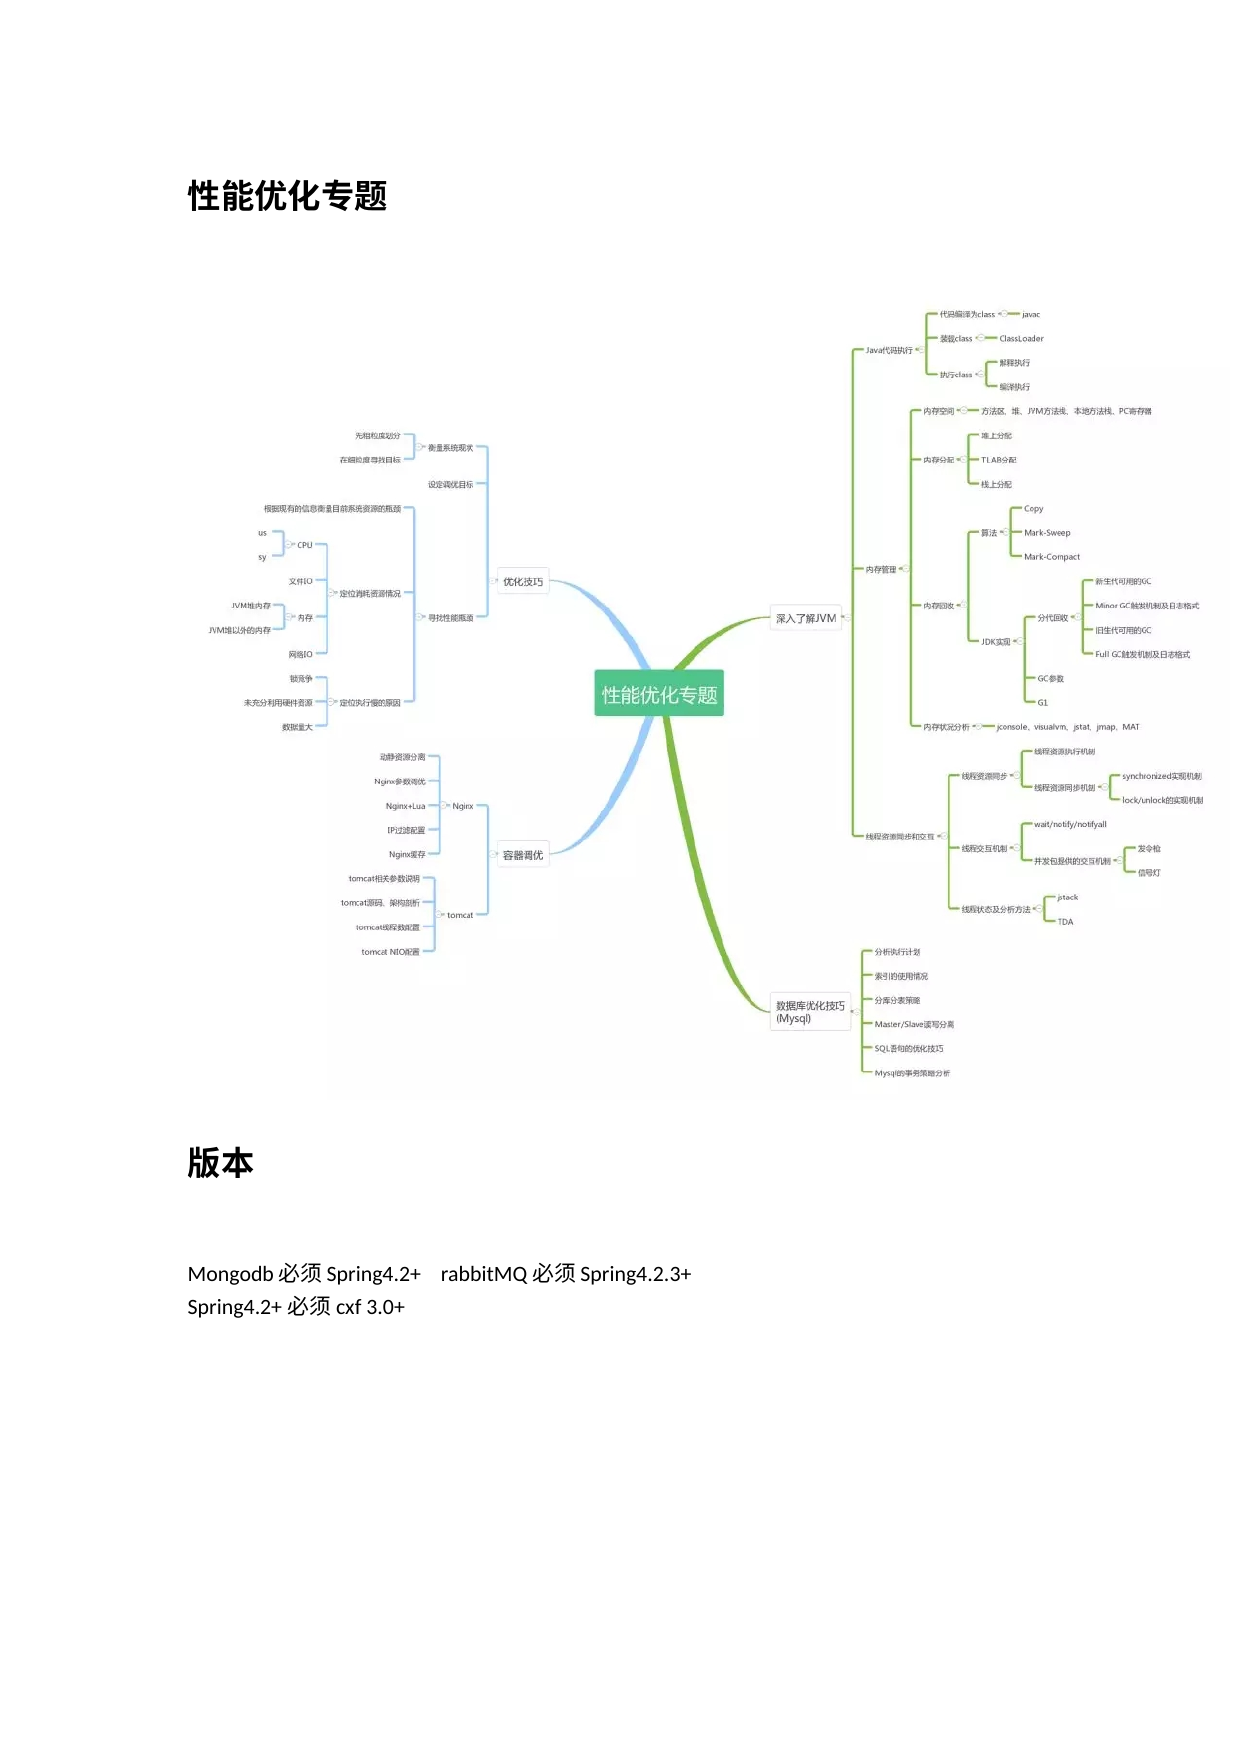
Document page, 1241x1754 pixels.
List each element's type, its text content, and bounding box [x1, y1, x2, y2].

picture [187, 289, 1230, 1100]
subtitle 性能优化专题 [187, 162, 1053, 227]
text Spring4.2+ 必须 cxf 3.0+ [187, 1288, 1053, 1321]
subtitle 版本 [187, 1129, 1053, 1194]
text Mongodb必须Spring4.2+ rabbitMQ 必须Spring4.2.3+ [187, 1256, 1053, 1288]
